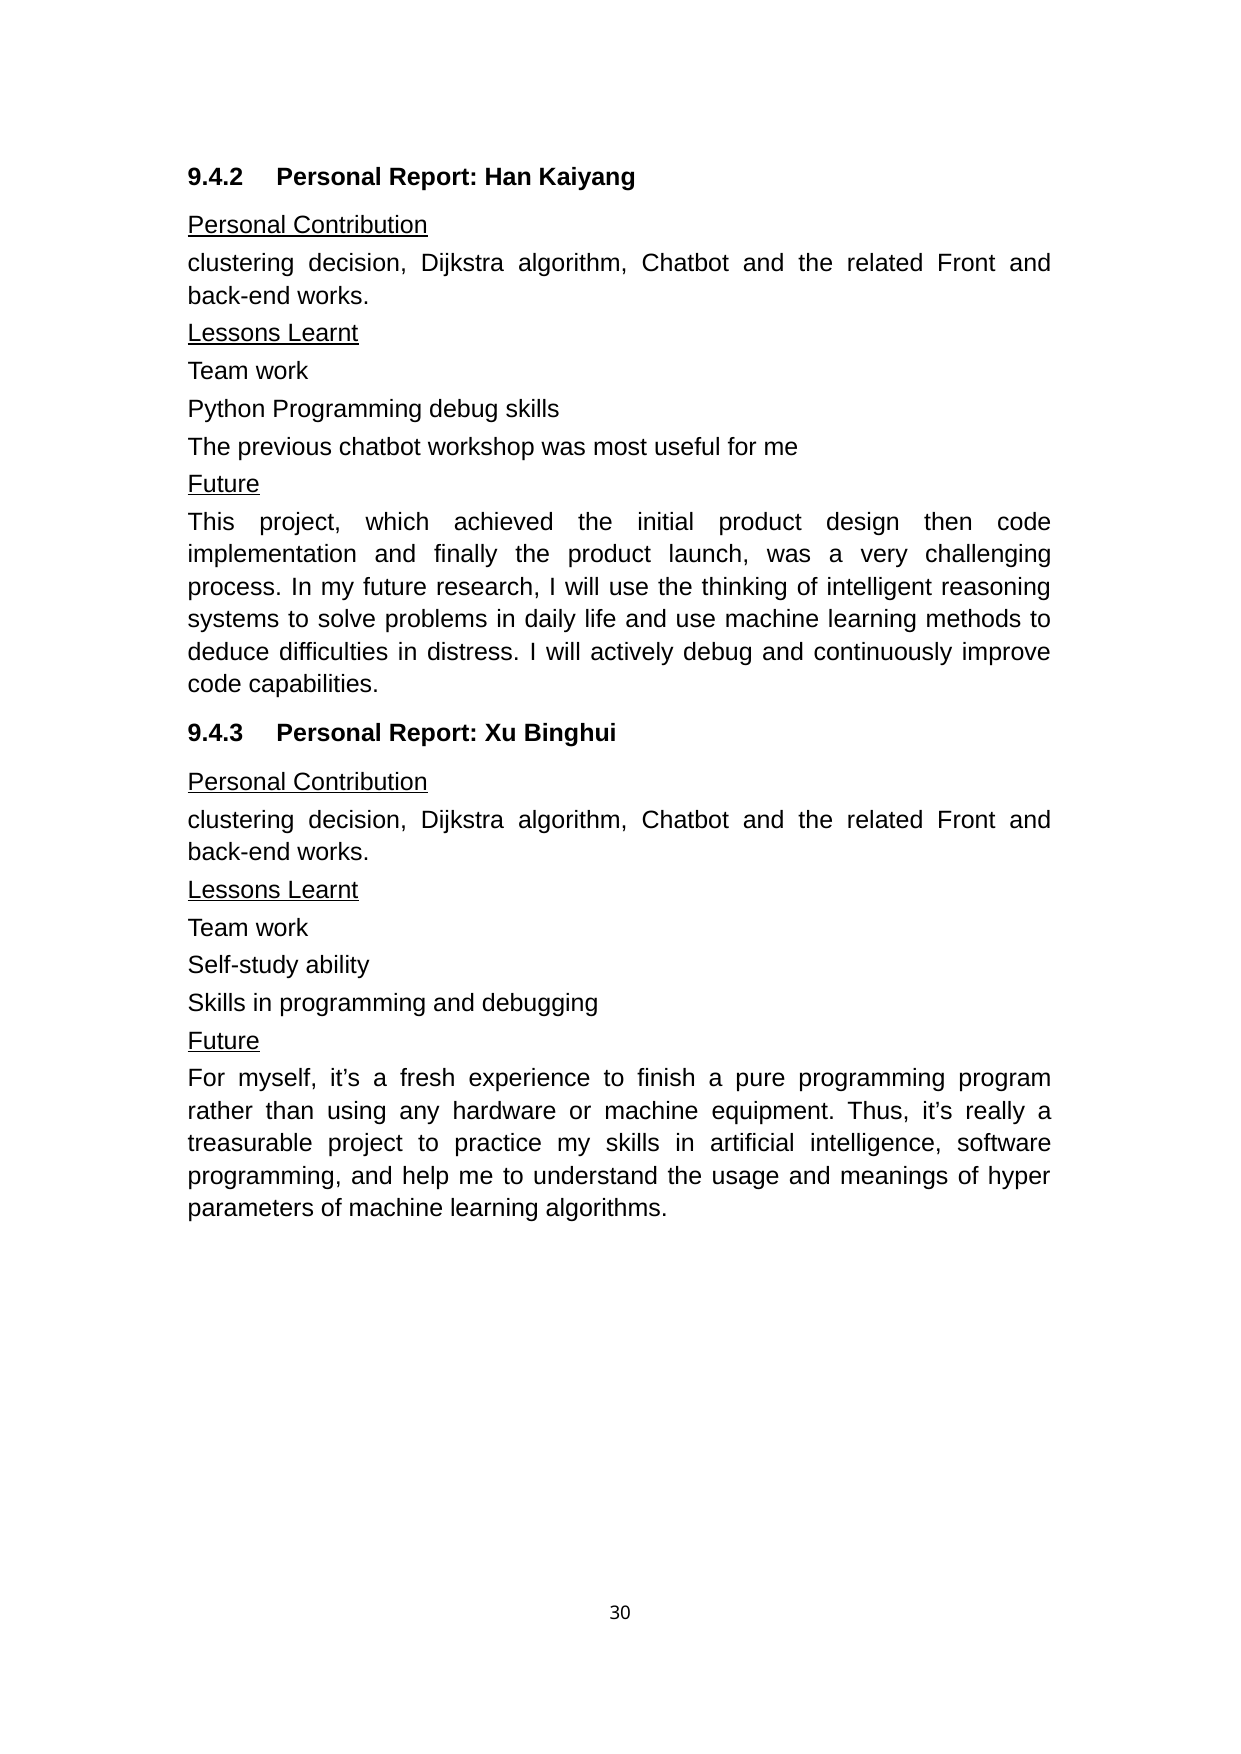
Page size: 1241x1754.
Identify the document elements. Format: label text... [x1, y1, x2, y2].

text Future [187, 467, 1053, 500]
text Skills in programming and debugging [187, 986, 1053, 1018]
text Python Programming debug skills [187, 392, 1053, 424]
title Personal Report: Xu Binghui [187, 716, 1053, 749]
title Personal Report: Han Kaiyang [187, 160, 1053, 192]
text Team work [187, 911, 1053, 943]
text Personal Contribution [187, 208, 1053, 241]
text Team work [187, 354, 1053, 387]
text clustering decision, Dijkstra algorithm, Chatbot and the related Front and back-end works. [187, 246, 1053, 311]
text This project, which achieved the initial product design then code implementation and finally the product launch, was a very challenging process. In my future research, I will use the thinking of intelligent reasoning systems to solve problems in daily life and use machine learning methods to deduce difficulties in distress. I will actively debug and continuously improve code capabilities. [187, 505, 1053, 700]
text Future [187, 1024, 1053, 1056]
text Lessons Learnt [187, 316, 1053, 349]
text clustering decision, Dijkstra algorithm, Chatbot and the related Front and back-end works. [187, 803, 1053, 868]
text For myself, it’s a fresh experience to finish a pure programming program rather than using any hardware or machine equipment. Thus, it’s really a treasurable project to practice my skills in artificial intelligence, software programming, and help me to understand the usage and meanings of hyper parameters of machine learning algorithms. [187, 1061, 1053, 1224]
text Personal Contribution [187, 765, 1053, 797]
text Self-study ability [187, 948, 1053, 981]
text Lessons Learnt [187, 873, 1053, 905]
text The previous chatbot workshop was most useful for me [187, 429, 1053, 462]
